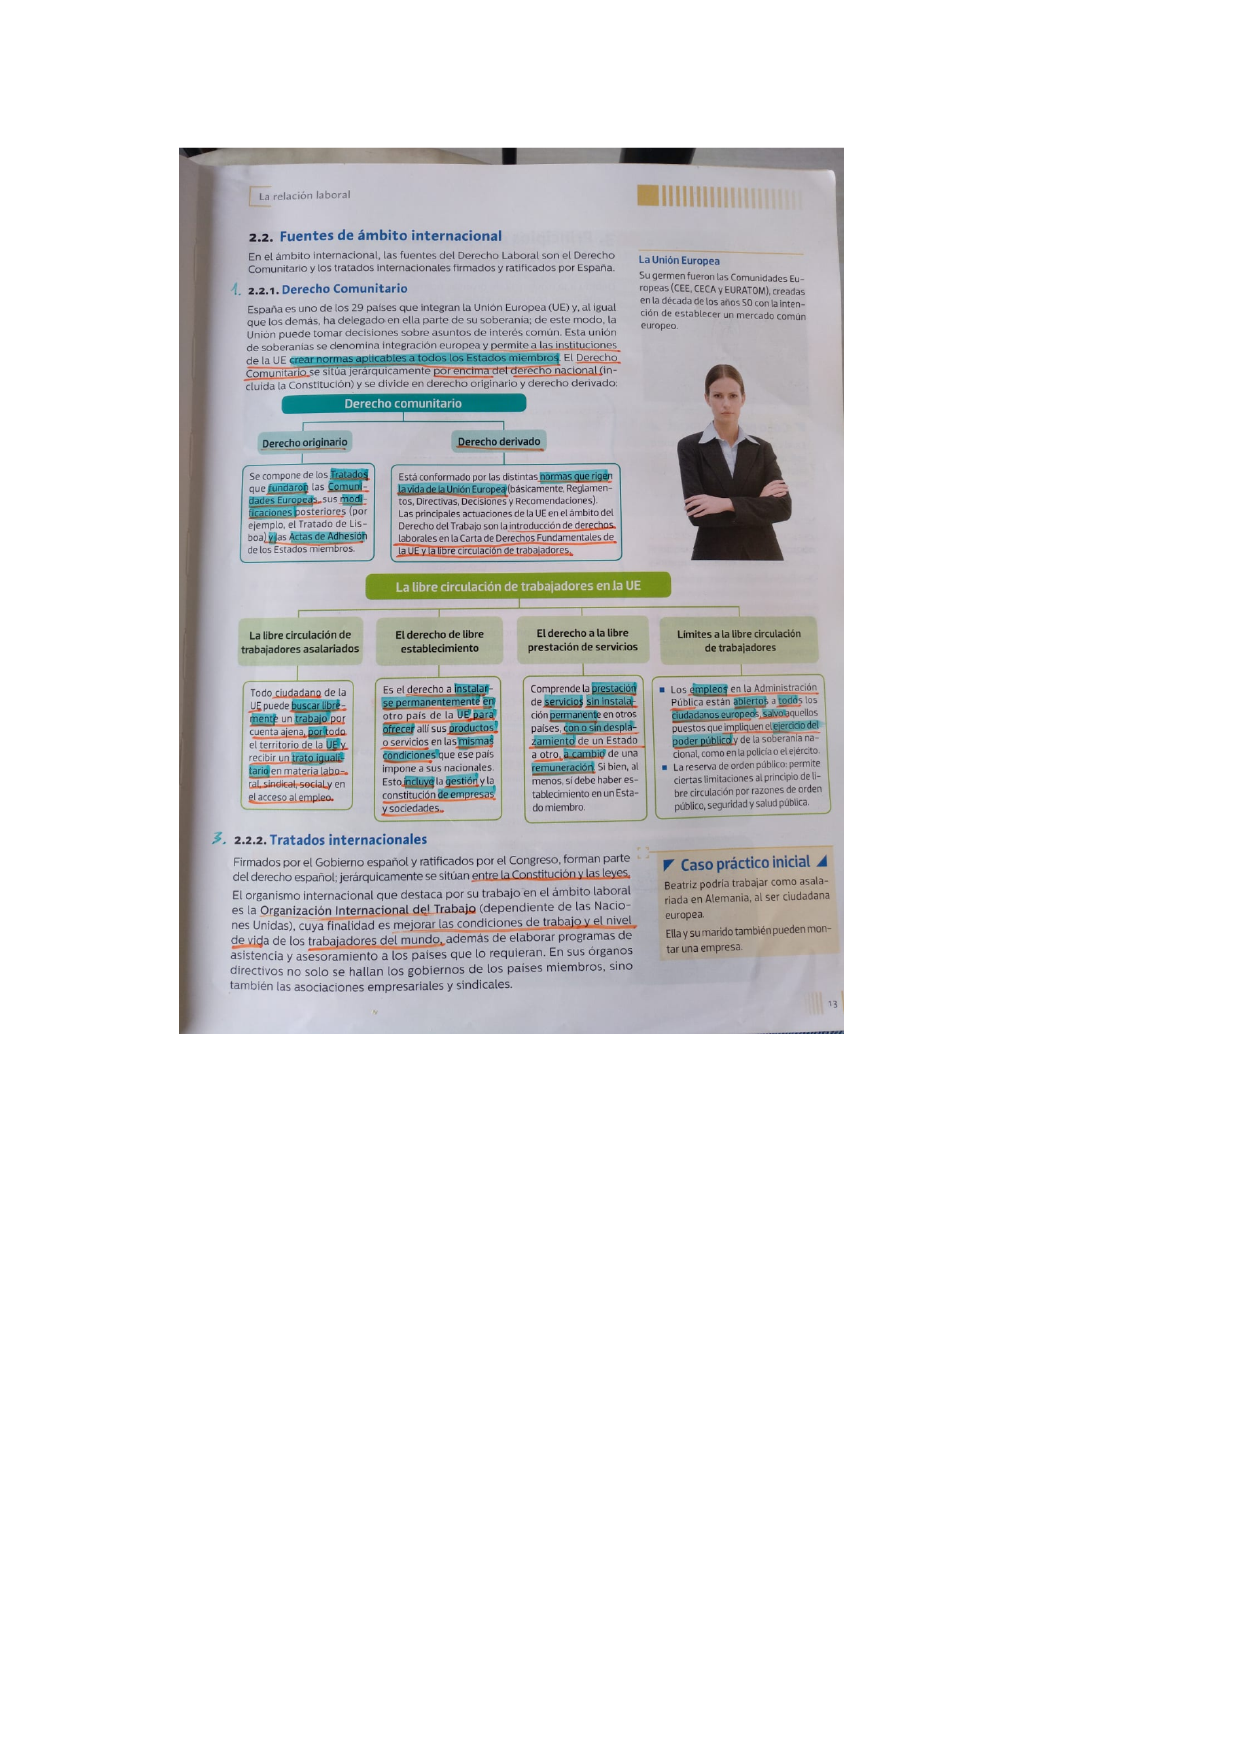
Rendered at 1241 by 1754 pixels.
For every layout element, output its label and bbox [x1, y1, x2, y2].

picture [179, 149, 844, 1034]
